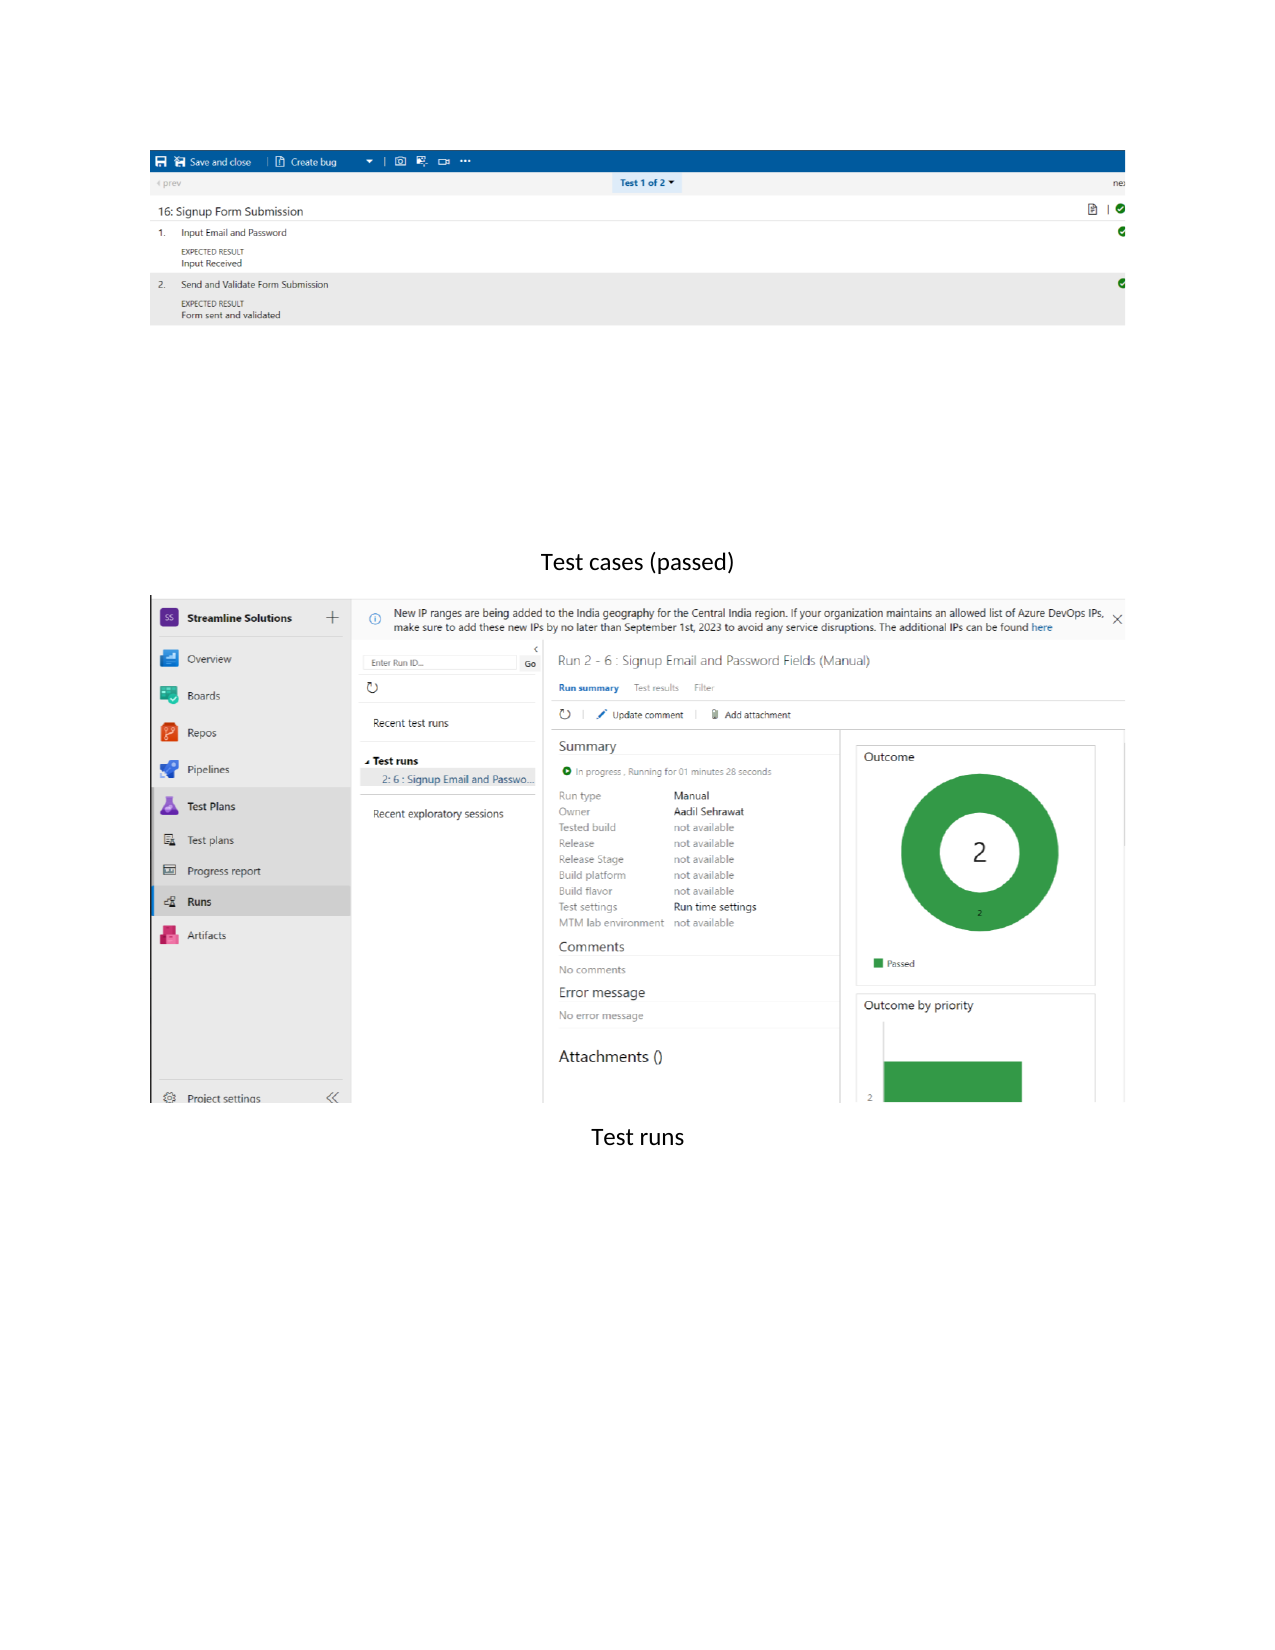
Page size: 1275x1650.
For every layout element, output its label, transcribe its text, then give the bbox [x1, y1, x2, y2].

picture [150, 150, 1125, 528]
picture [150, 595, 1125, 1103]
text Test runs [150, 1121, 1125, 1152]
text Test cases (passed) [150, 546, 1125, 577]
